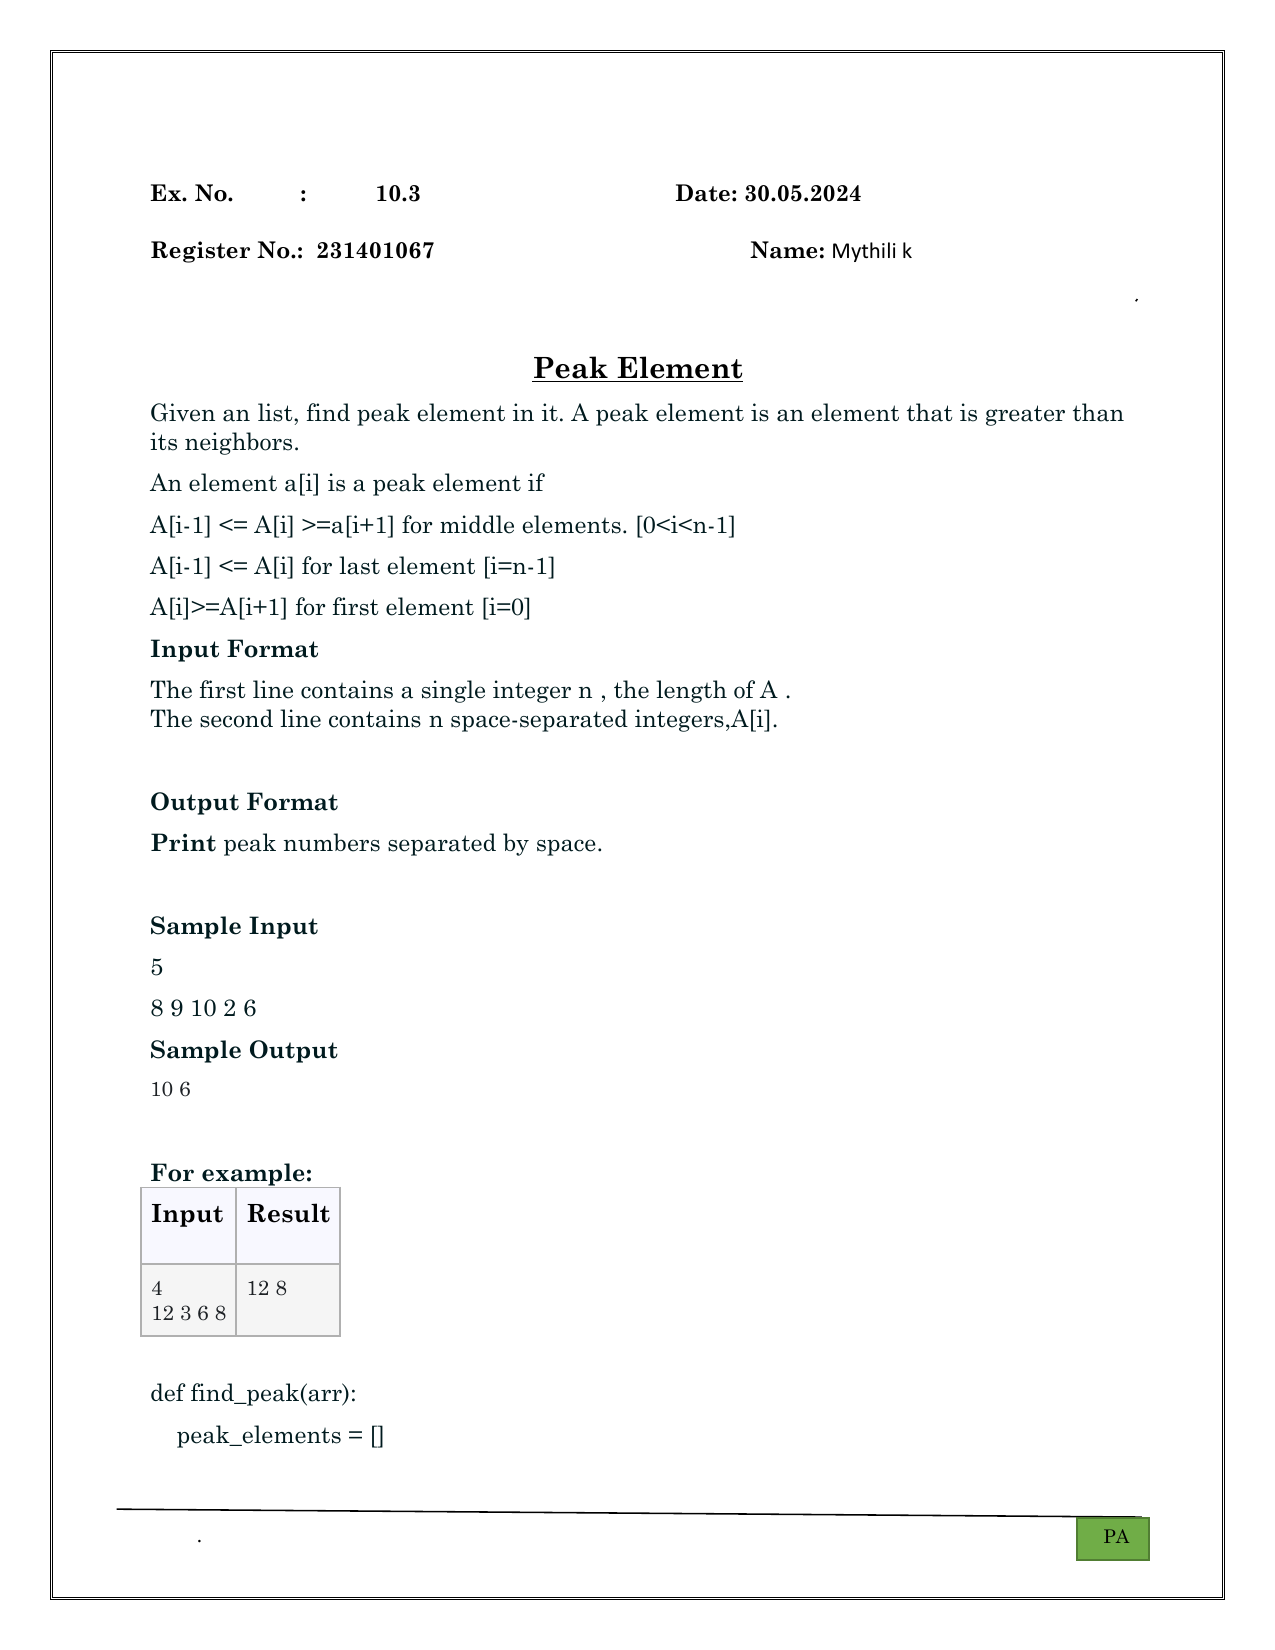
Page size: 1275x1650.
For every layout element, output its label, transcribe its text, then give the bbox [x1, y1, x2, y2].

text def find_peak(arr): [150, 1378, 1125, 1407]
text 5 [150, 952, 1125, 981]
text A[i]>=A[i+1] for first element [i=0] [150, 592, 1125, 621]
text Output Format [150, 786, 1125, 815]
text Register No.: 231401067 Name: Mythili k [150, 236, 1125, 264]
text Print peak numbers separated by space. [150, 828, 1125, 857]
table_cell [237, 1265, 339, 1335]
text Given an list, find peak element in it. A peak element is an element that is greater than its neighbors. [150, 398, 1125, 456]
text Input Format [150, 633, 1125, 662]
text For example: [150, 1158, 1125, 1187]
text Sample Output [150, 1034, 1125, 1063]
text The first line contains a single integer n , the length of A . The second line contains n space-separated integers,A[i]. [150, 675, 1125, 732]
text 10 6 [150, 1076, 1125, 1101]
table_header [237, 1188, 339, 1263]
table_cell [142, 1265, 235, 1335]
text Ex. No. : 10.3 Date: 30.05.2024 [150, 179, 1125, 207]
text A[i-1] <= A[i] for last element [i=n-1] [150, 551, 1125, 579]
text peak_elements = [] [150, 1419, 1125, 1448]
text 8 9 10 2 6 [150, 993, 1125, 1022]
text An element a[i] is a peak element if [150, 468, 1125, 497]
text Peak Element [150, 350, 1125, 385]
text Sample Input [150, 910, 1125, 939]
text A[i-1] <= A[i] >=a[i+1] for middle elements. [0<i<n-1] [150, 509, 1125, 538]
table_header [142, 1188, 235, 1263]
